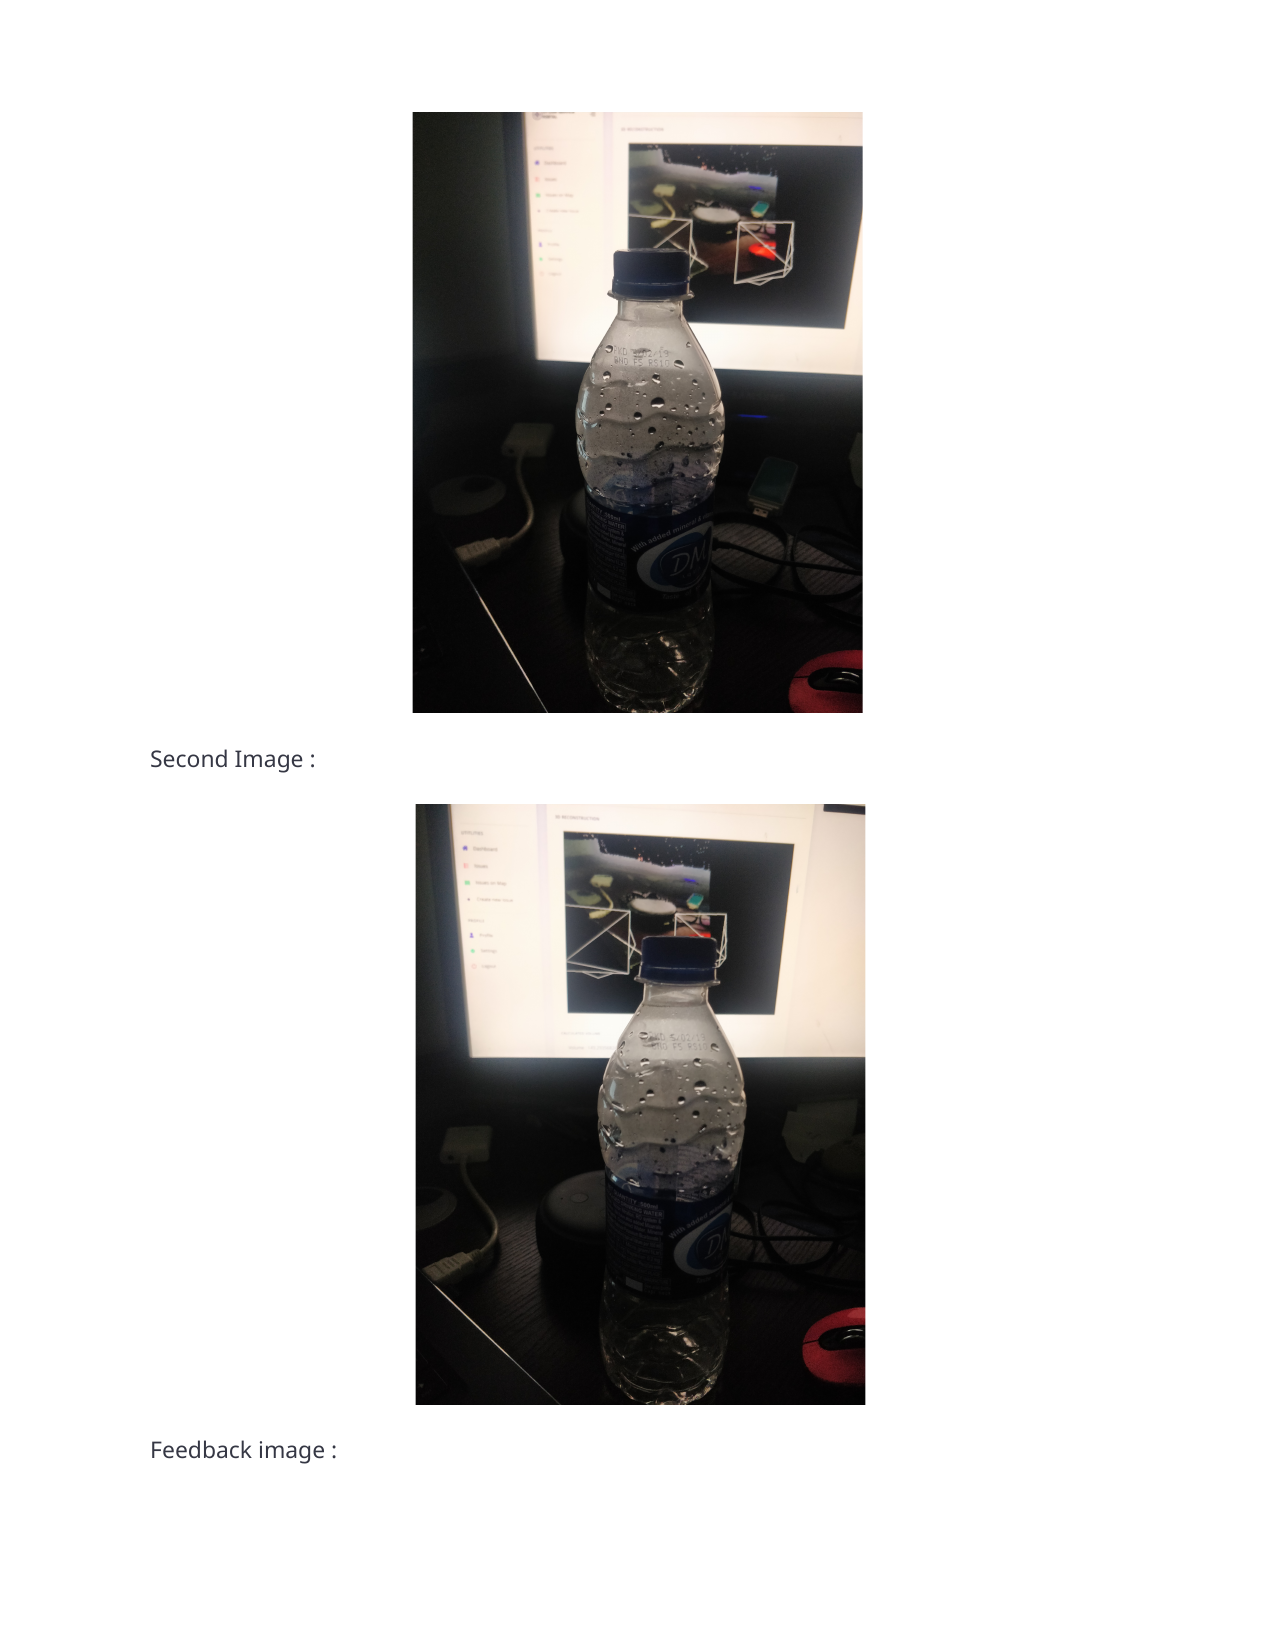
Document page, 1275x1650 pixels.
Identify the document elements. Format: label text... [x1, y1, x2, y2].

text Second Image : [150, 743, 1125, 774]
picture [412, 112, 863, 713]
picture [415, 804, 866, 1405]
text Feedback image : [150, 1434, 1125, 1466]
